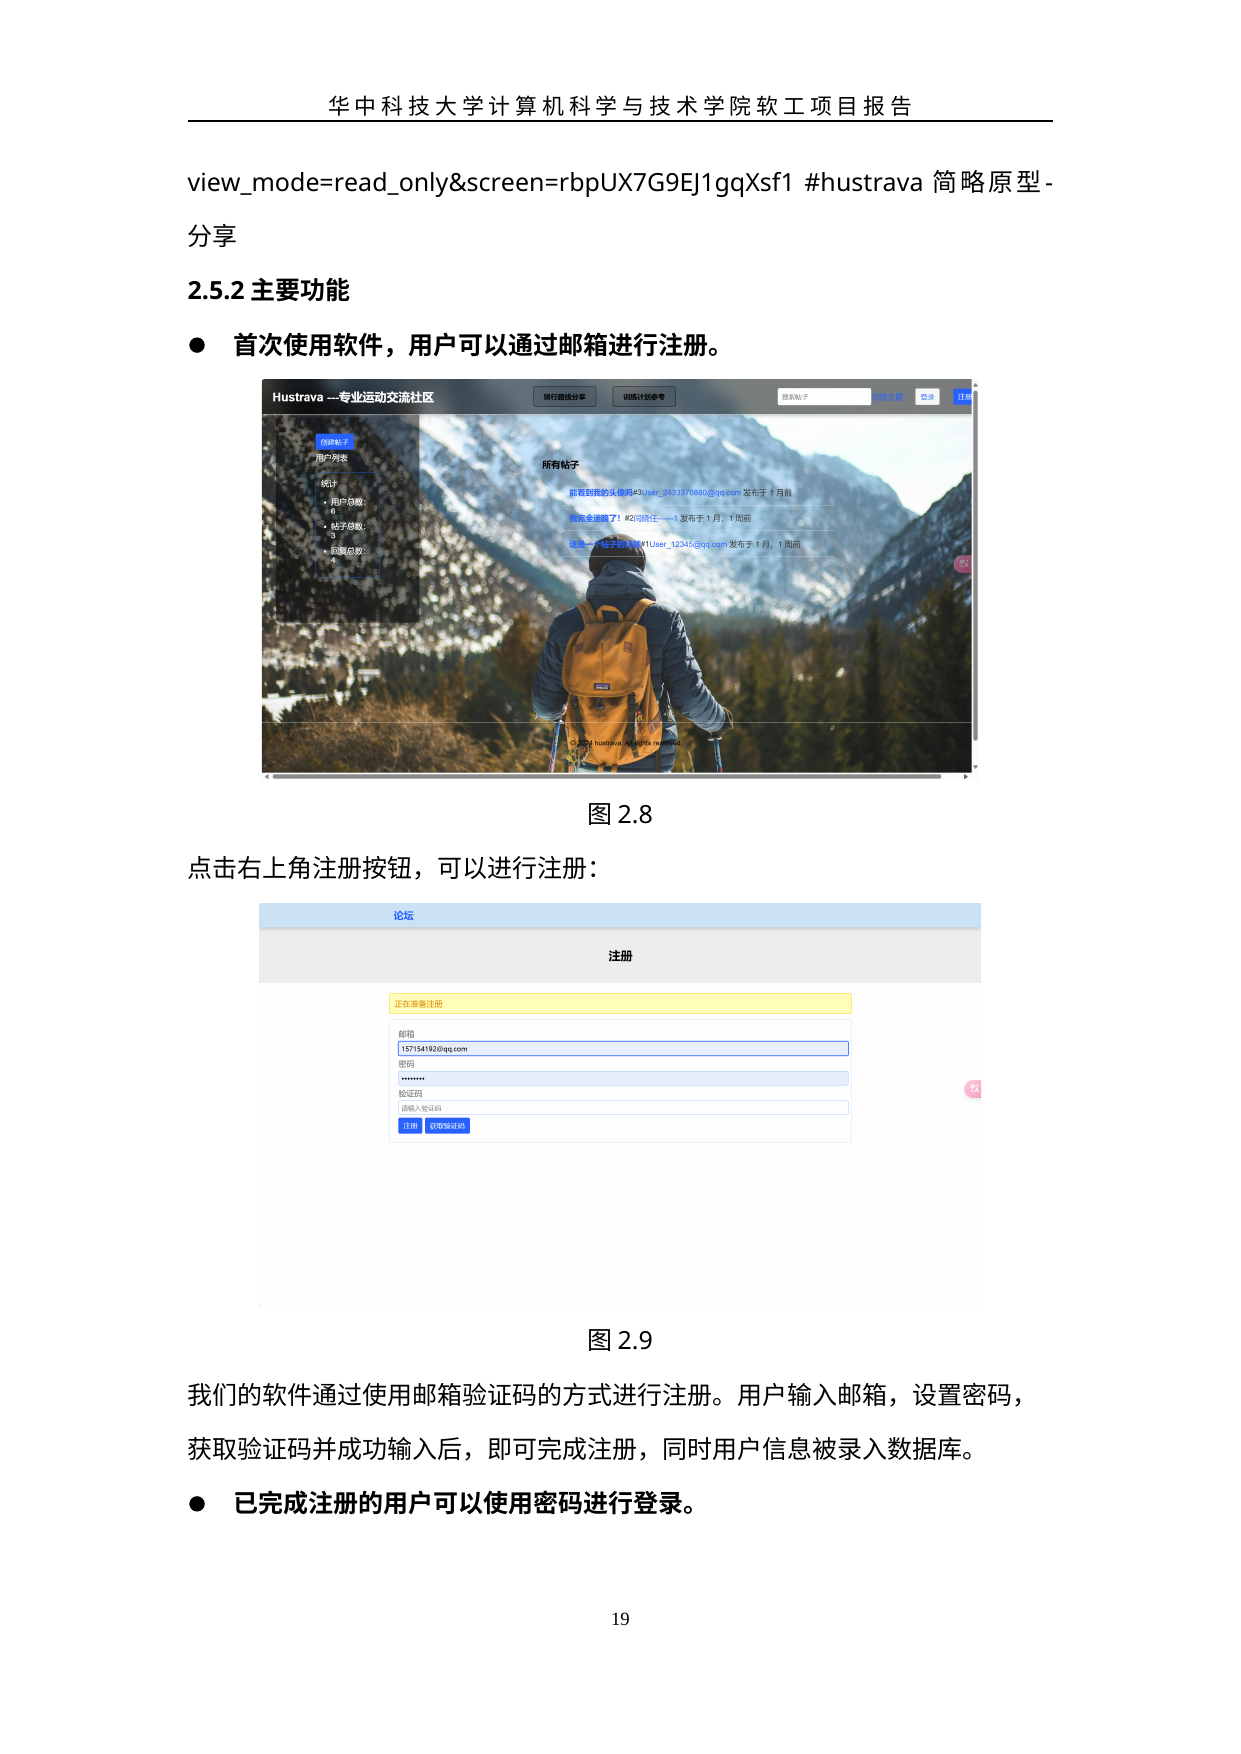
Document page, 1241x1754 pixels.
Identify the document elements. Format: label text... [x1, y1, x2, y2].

list 已完成注册的用户可以使用密码进行登录。 [187, 1484, 1053, 1520]
text 点击右上角注册按钮，可以进行注册： [187, 849, 1053, 885]
text 我们的软件通过使用邮箱验证码的方式进行注册。用户输入邮箱，设置密码，获取验证码并成功输入后，即可完成注册，同时用户信息被录入数据库。 [187, 1375, 1053, 1466]
picture [259, 903, 982, 1307]
text 图2.9 [187, 1321, 1053, 1357]
text 2.5.2主要功能 [187, 271, 1053, 307]
list 首次使用软件，用户可以通过邮箱进行注册。 [187, 325, 1053, 361]
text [187, 162, 1053, 253]
text 图2.8 [187, 794, 1053, 831]
picture [261, 379, 979, 780]
